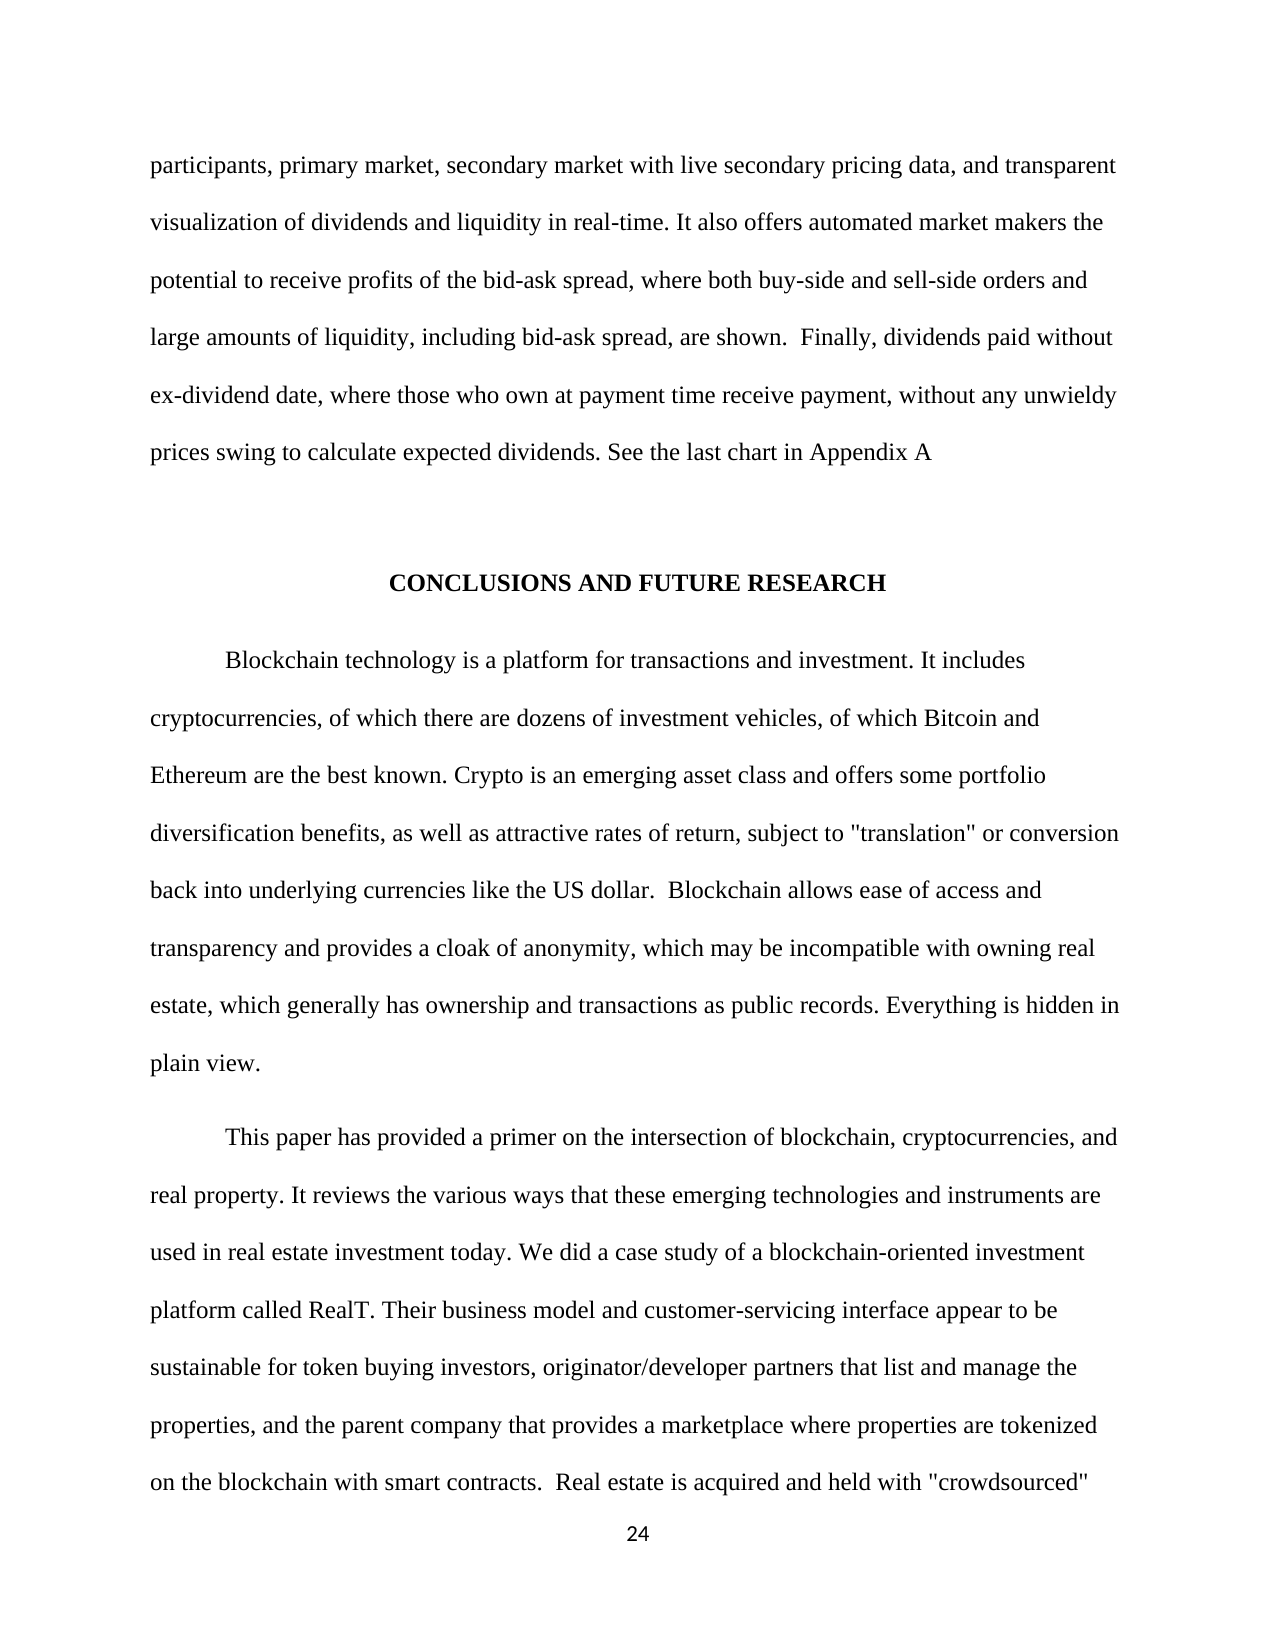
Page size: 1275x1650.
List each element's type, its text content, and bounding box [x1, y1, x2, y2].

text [150, 150, 1125, 466]
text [150, 1122, 1125, 1496]
text Blockchain technology is a platform for transactions and investment. It includes cryptocurrencies, of which there are dozens of investment vehicles, of which Bitcoin and Ethereum are the best known. Crypto is an emerging asset class and offers some portfolio diversification benefits, as well as attractive rates of return, subject to "translation" or conversion back into underlying currencies like the US dollar. Blockchain allows ease of access and transparency and provides a cloak of anonymity, which may be incompatible with owning real estate, which generally has ownership and transactions as public records. Everything is hidden in plain view. [150, 646, 1125, 1077]
subtitle CONCLUSIONS AND FUTURE RESEARCH [150, 568, 1125, 596]
